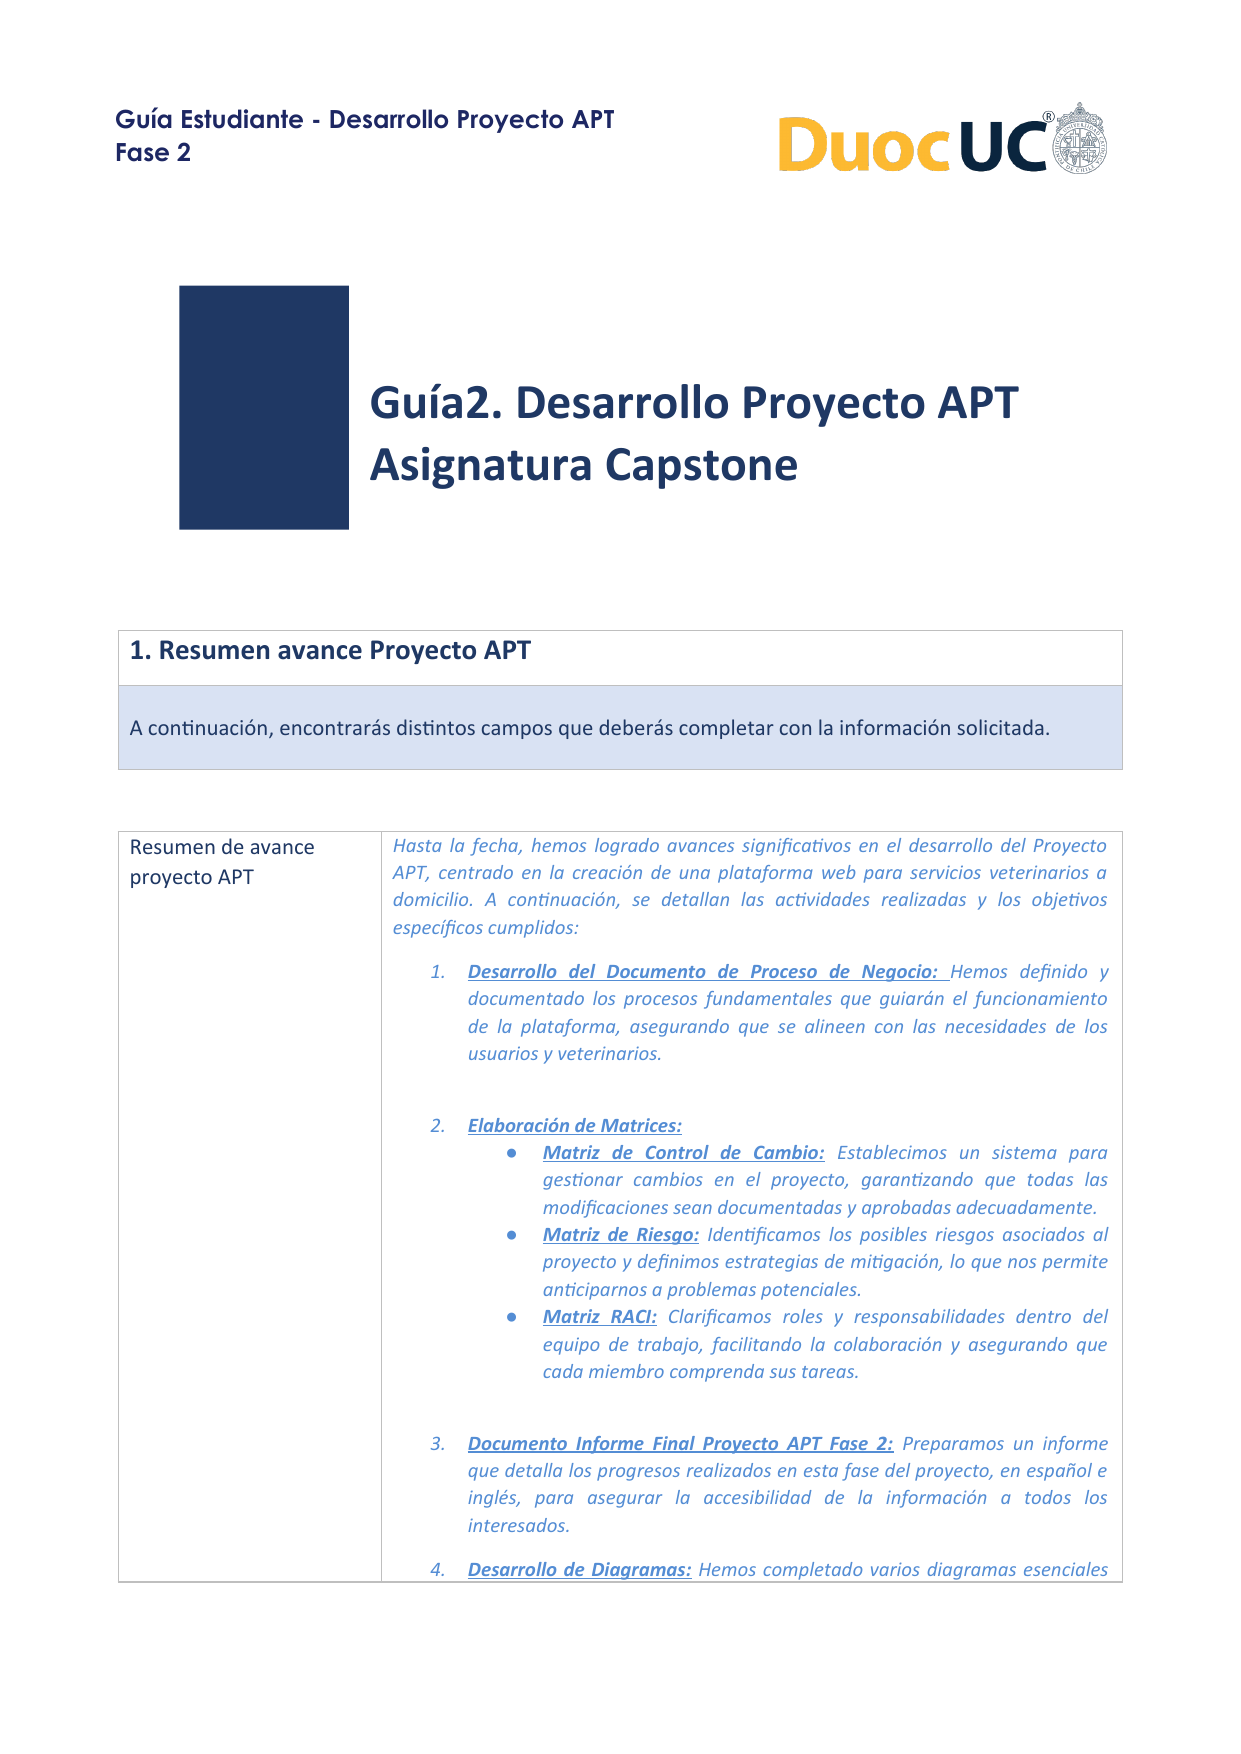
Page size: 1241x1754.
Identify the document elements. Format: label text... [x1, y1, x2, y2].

table_header 1. Resumen avance Proyecto APT [119, 631, 1122, 685]
table_cell A continuación, encontrarás distintos campos que deberás completar con la información solicitada. [119, 686, 1122, 769]
table_header Resumen de avance proyecto APT [119, 832, 381, 1581]
picture [779, 102, 1107, 174]
